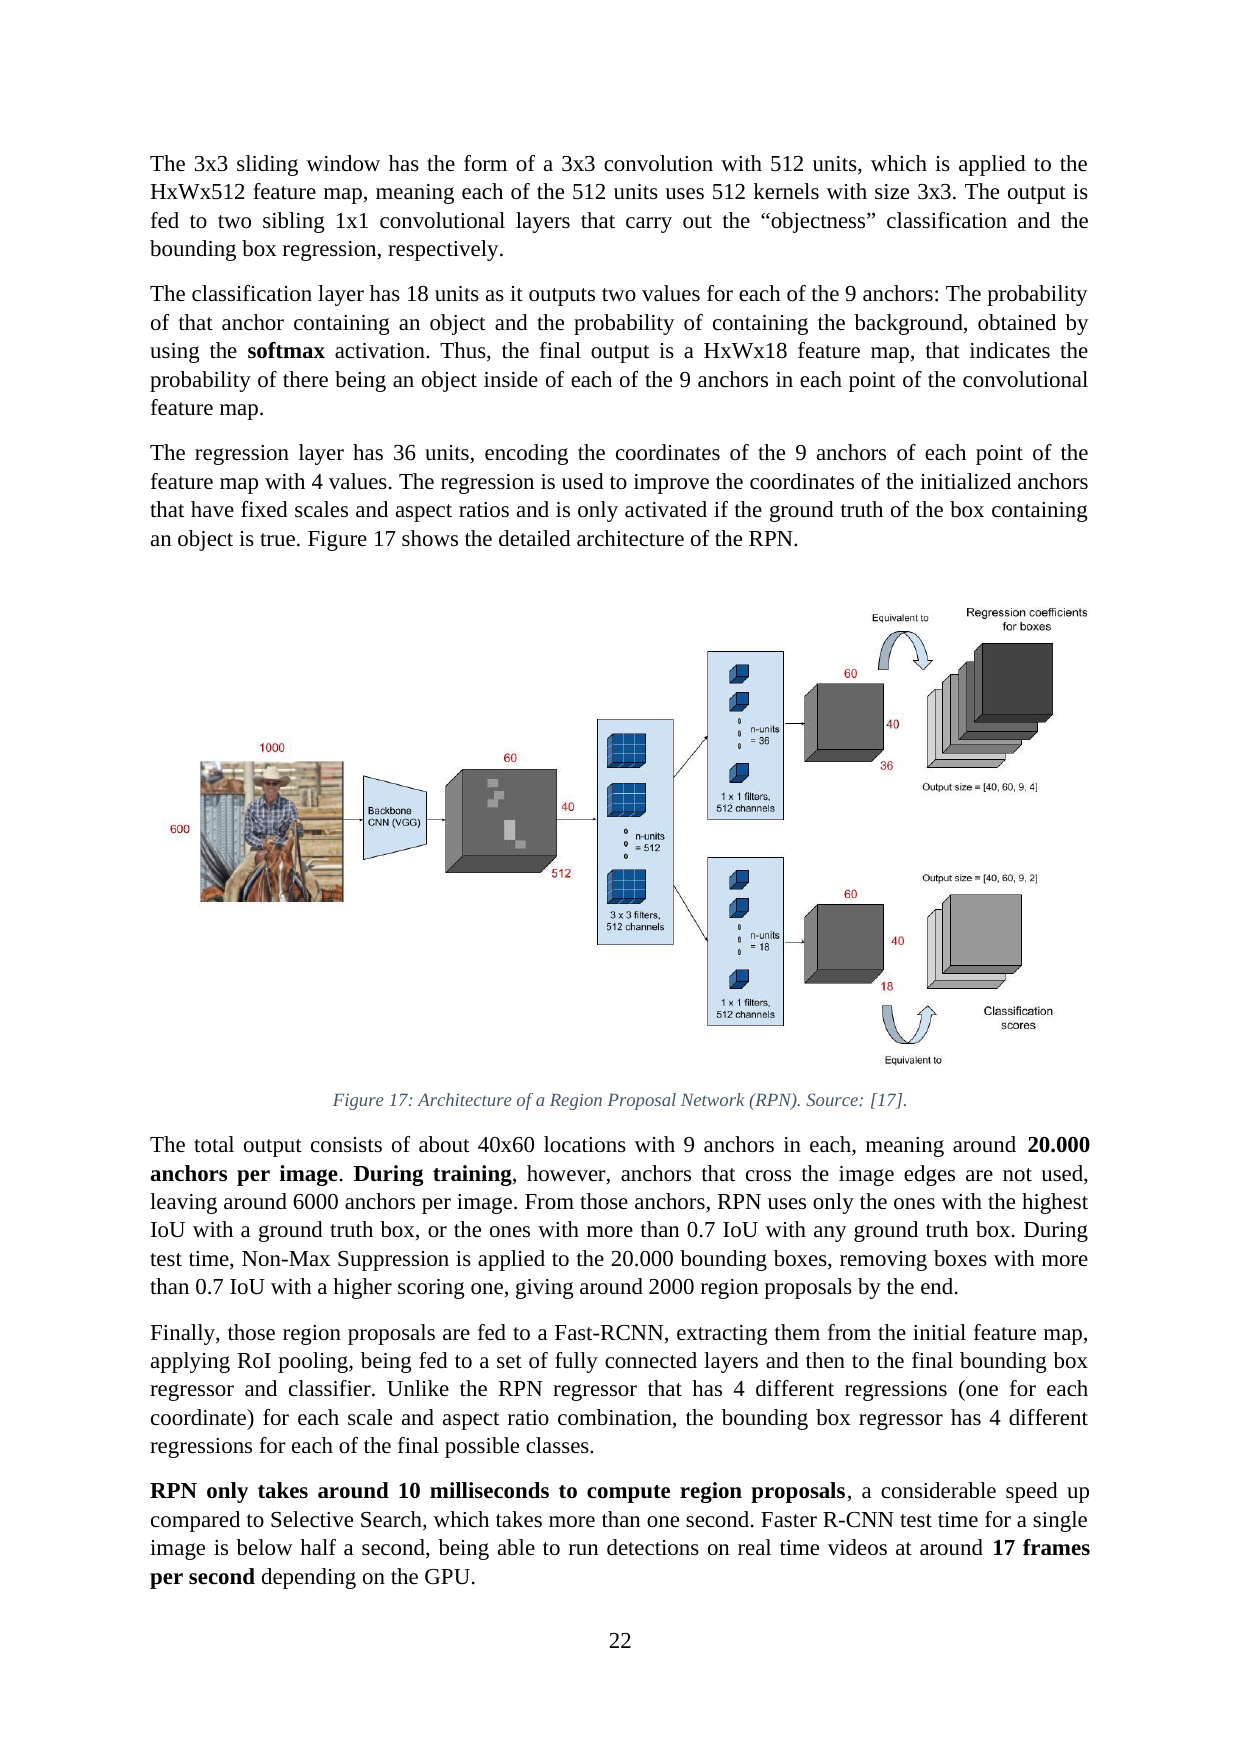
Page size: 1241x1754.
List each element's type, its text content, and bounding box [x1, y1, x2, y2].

text The classification layer has 18 units as it outputs two values for each of the 9 anchors: The probability of that anchor containing an object and the probability of containing the background, obtained by using the softmax activation. Thus, the final output is a HxWx18 feature map, that indicates the probability of there being an object inside of each of the 9 anchors in each point of the convolutional feature map. [150, 280, 1090, 421]
text Finally, those region proposals are fed to a Fast-RCNN, extracting them from the initial feature map, applying RoI pooling, being fed to a set of fully connected layers and then to the final bounding box regressor and classifier. Unlike the RPN regressor that has 4 different regressions (one for each coordinate) for each scale and aspect ratio combination, the bounding box regressor has 4 different regressions for each of the final possible classes. [150, 1318, 1090, 1459]
text The regression layer has 36 units, encoding the coordinates of the 9 anchors of each point of the feature map with 4 values. The regression is used to improve the coordinates of the initialized anchors that have fixed scales and aspect ratios and is only activated if the ground truth of the box containing an object is true. Figure 17 shows the detailed architecture of the RPN. [150, 439, 1090, 551]
picture [151, 569, 1090, 1071]
text The 3x3 sliding window has the form of a 3x3 convolution with 512 units, which is applied to the HxWx512 feature map, meaning each of the 512 units uses 512 kernels with size 3x3. The output is fed to two sibling 1x1 convolutional layers that carry out the “objectness” classification and the bounding box regression, respectively. [150, 150, 1090, 262]
text Figure 17: Architecture of a Region Proposal Network (RPN). Source: [17]. [150, 1089, 1090, 1110]
text RPN only takes around 10 milliseconds to compute region proposals, a considerable speed up compared to Selective Search, which takes more than one second. Faster R-CNN test time for a single image is below half a second, being able to run detections on real time videos at around 17 frames per second depending on the GPU. [150, 1477, 1090, 1589]
text The total output consists of about 40x60 locations with 9 anchors in each, meaning around 20.000 anchors per image. During training, however, anchors that cross the image edges are not used, leaving around 6000 anchors per image. From those anchors, RPN uses only the ones with the highest IoU with a ground truth box, or the ones with more than 0.7 IoU with any ground truth box. During test time, Non-Max Suppression is applied to the 20.000 bounding boxes, removing boxes with more than 0.7 IoU with a higher scoring one, giving around 2000 region proposals by the end. [150, 1131, 1090, 1300]
